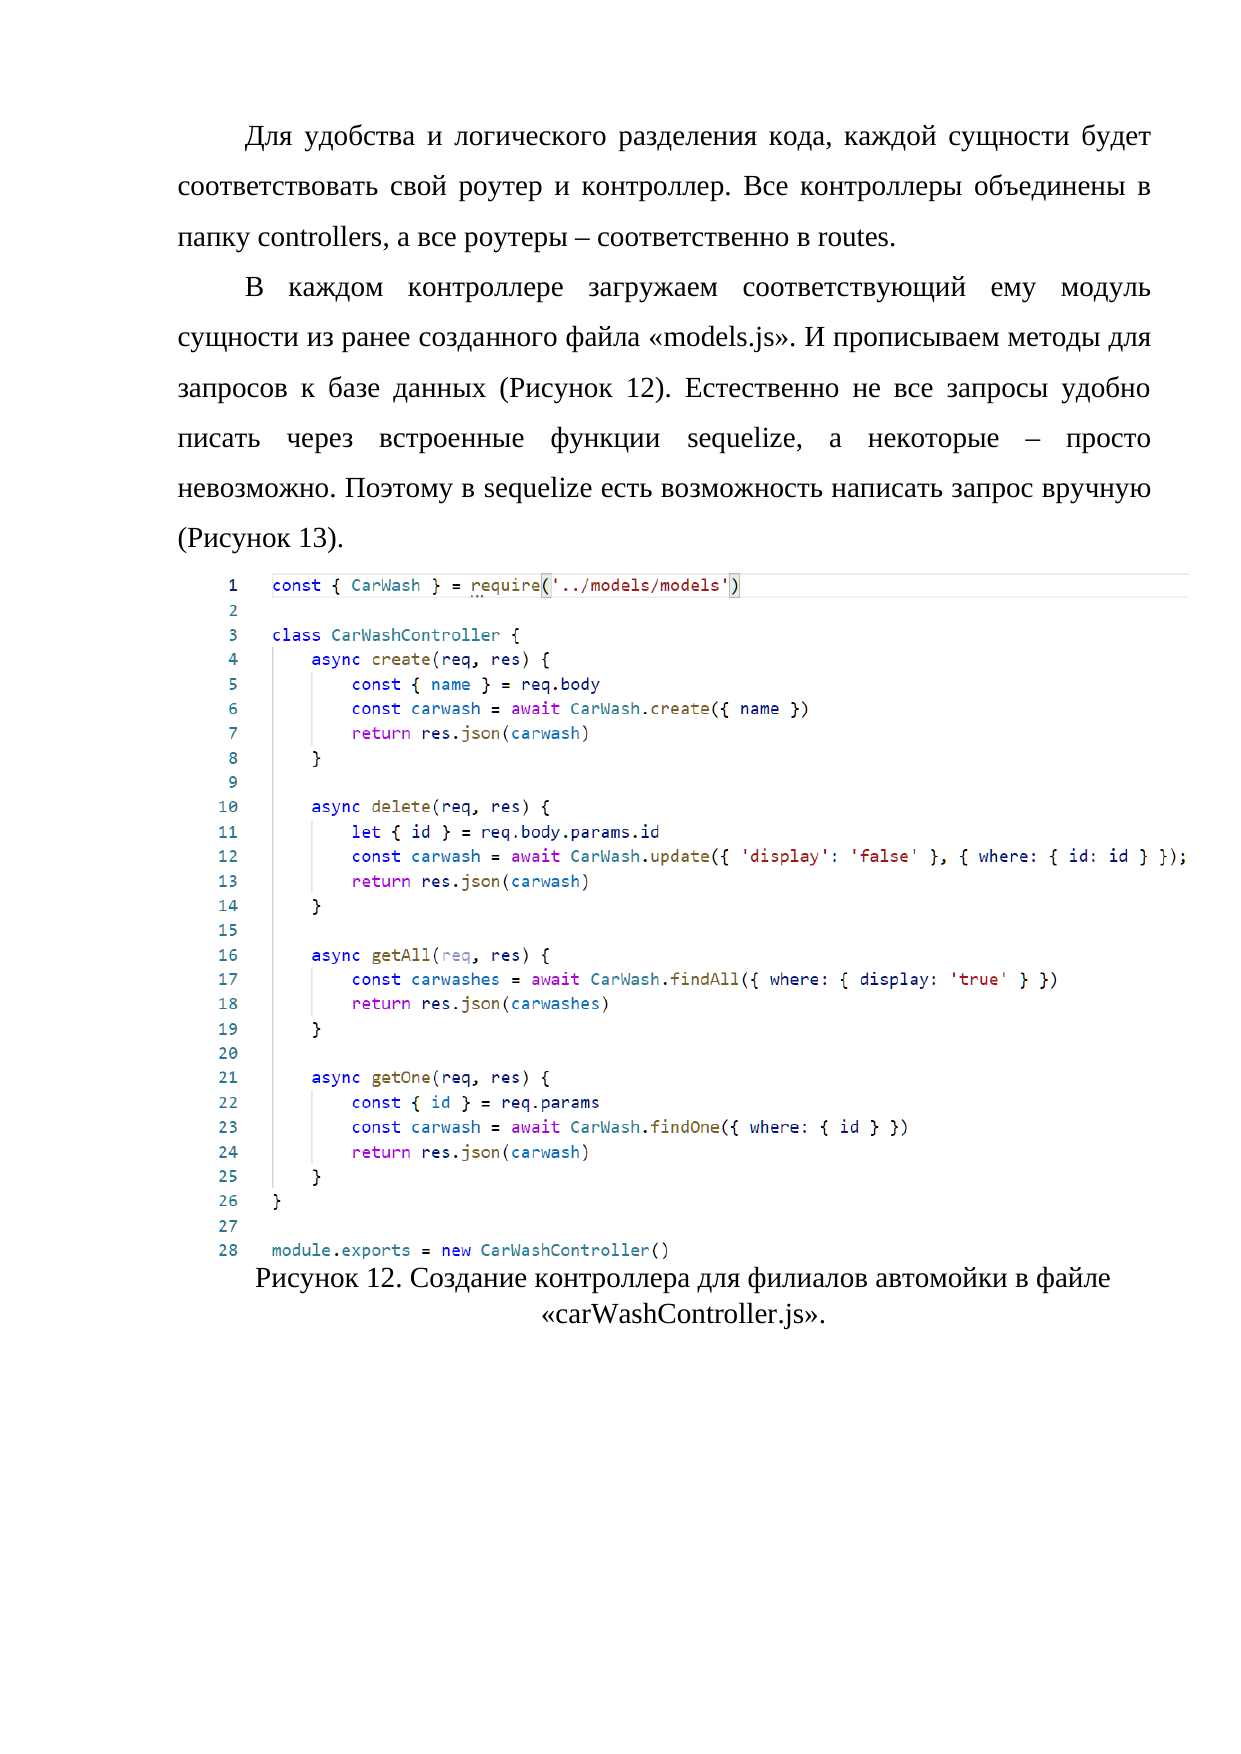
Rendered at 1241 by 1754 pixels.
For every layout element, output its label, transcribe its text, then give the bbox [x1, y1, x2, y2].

text Рисунок 12. Создание контроллера для филиалов автомойки в файле «carWashController.js». [215, 1260, 1152, 1330]
text В каждом контроллере загружаем соответствующий ему модуль сущности из ранее созданного файла «models.js». И прописываем методы для запросов к базе данных (Рисунок 12). Естественно не все запросы удобно писать через встроенные функции sequelize, а некоторые – просто невозможно. Поэтому в sequelize есть возможность написать запрос вручную (Рисунок 13). [177, 269, 1152, 554]
picture [214, 571, 1190, 1259]
text Для удобства и логического разделения кода, каждой сущности будет соответствовать свой роутер и контроллер. Все контроллеры объединены в папку controllers, а все роутеры – соответственно в routes. [177, 118, 1152, 252]
